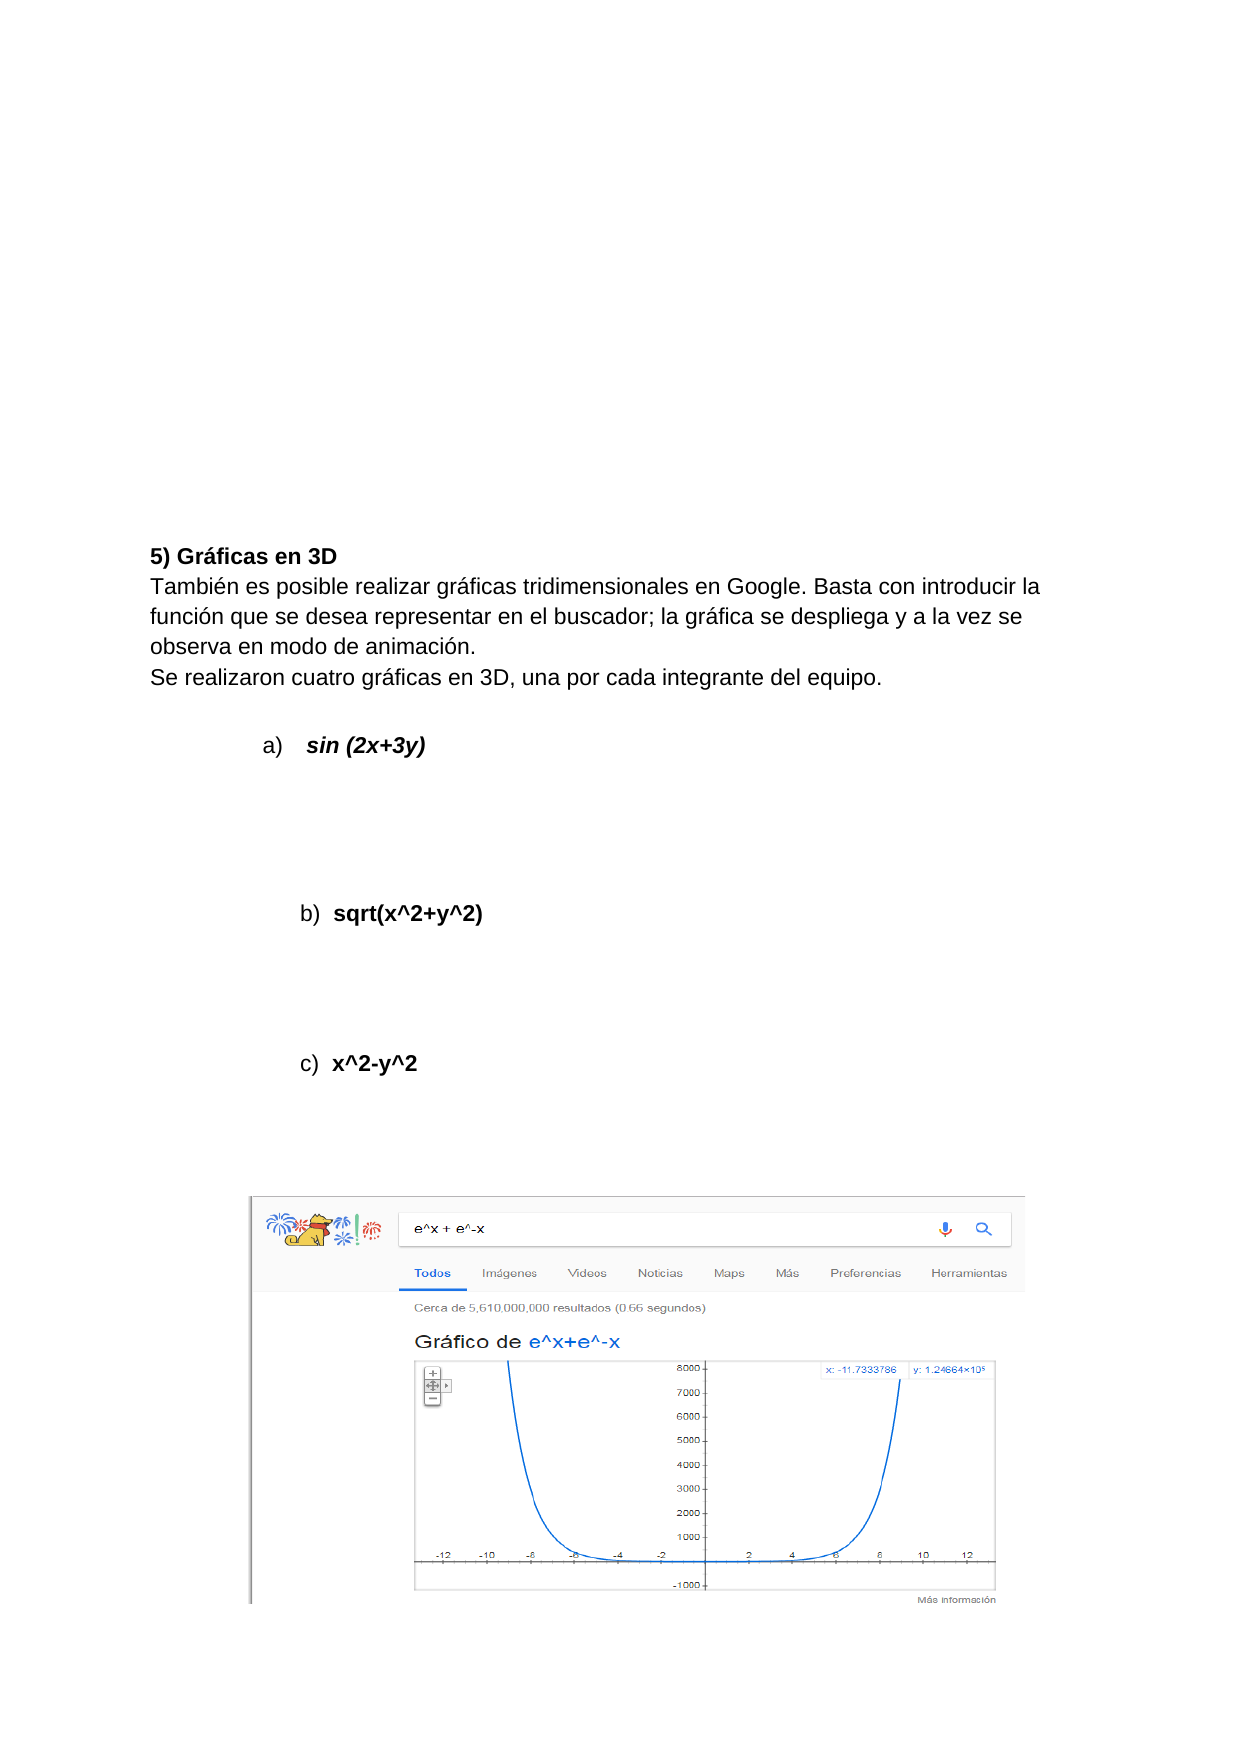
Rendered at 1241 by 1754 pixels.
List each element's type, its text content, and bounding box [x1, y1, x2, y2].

text b) sqrt(x^2+y^2) [225, 900, 1090, 926]
text 5) Gráficas en 3D [150, 543, 1090, 569]
text Se realizaron cuatro gráficas en 3D, una por cada integrante del equipo. [150, 663, 1090, 690]
text También es posible realizar gráficas tridimensionales en Google. Basta con introducir la función que se desea representar en el buscador; la gráfica se despliega y a la vez se observa en modo de animación. [150, 573, 1090, 660]
text c) x^2-y^2 [225, 1049, 1090, 1076]
picture [248, 1196, 1025, 1604]
list sin (2x+3y) [262, 732, 1090, 759]
